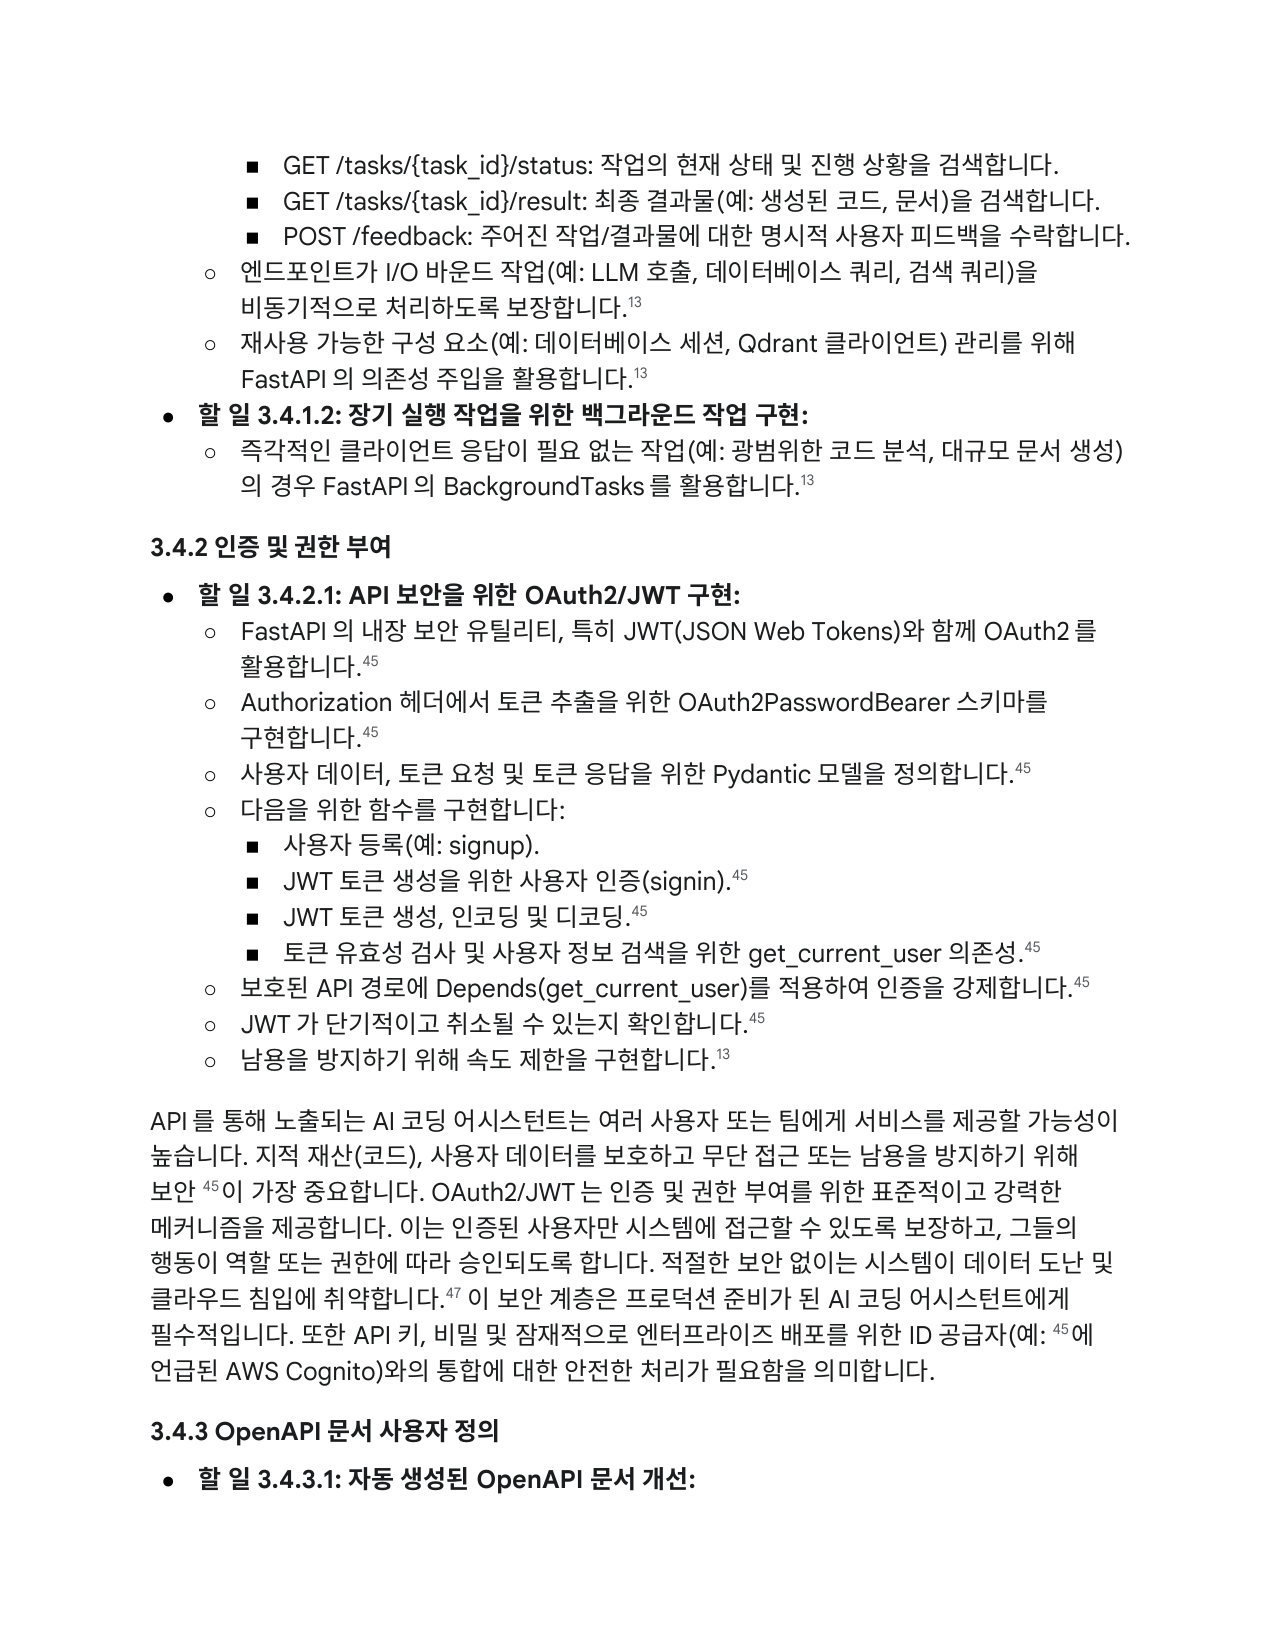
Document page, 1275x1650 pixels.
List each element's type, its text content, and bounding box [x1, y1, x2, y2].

list 할 일 3.4.2.1: API 보안을 위한 OAuth2/JWT 구현: [161, 581, 1125, 612]
text API를 통해 노출되는 AI 코딩 어시스턴트는 여러 사용자 또는 팀에게 서비스를 제공할 가능성이 높습니다. 지적 재산(코드), 사용자 데이터를 보호하고 무단 접근 또는 남용을 방지하기 위해 보안 45이 가장 중요합니다. OAuth2/JWT는 인증 및 권한 부여를 위한 표준적이고 강력한 메커니즘을 제공합니다. 이는 인증된 사용자만 시스템에 접근할 수 있도록 보장하고, 그들의 행동이 역할 또는 권한에 따라 승인되도록 합니다. 적절한 보안 없이는 시스템이 데이터 도난 및 클라우드 침입에 취약합니다.47 이 보안 계층은 프로덕션 준비가 된 AI 코딩 어시스턴트에게 필수적입니다. 또한 API 키, 비밀 및 잠재적으로 엔터프라이즈 배포를 위한 ID 공급자(예: 45에 언급된 AWS Cognito)와의 통합에 대한 안전한 처리가 필요함을 의미합니다. [150, 1106, 1125, 1387]
list 토큰 유효성 검사 및 사용자 정보 검색을 위한 get_current_user 의존성.45 [245, 938, 1125, 969]
list 보호된 API 경로에 Depends(get_current_user)를 적용하여 인증을 강제합니다.45 [203, 973, 1125, 1005]
list GET /tasks/{task_id}/status: 작업의 현재 상태 및 진행 상황을 검색합니다. [245, 150, 1125, 181]
list 할 일 3.4.3.1: 자동 생성된 OpenAPI 문서 개선: [161, 1465, 1125, 1496]
subtitle 3.4.2 인증 및 권한 부여 [150, 532, 1125, 564]
list 다음을 위한 함수를 구현합니다: [203, 795, 1125, 826]
list 재사용 가능한 구성 요소(예: 데이터베이스 세션, Qdrant 클라이언트) 관리를 위해 FastAPI의 의존성 주입을 활용합니다.13 [203, 329, 1125, 396]
list FastAPI의 내장 보안 유틸리티, 특히 JWT(JSON Web Tokens)와 함께 OAuth2를 활용합니다.45 [203, 616, 1125, 683]
list POST /feedback: 주어진 작업/결과물에 대한 명시적 사용자 피드백을 수락합니다. [245, 221, 1125, 253]
list JWT 토큰 생성을 위한 사용자 인증(signin).45 [245, 866, 1125, 898]
list 엔드포인트가 I/O 바운드 작업(예: LLM 호출, 데이터베이스 쿼리, 검색 쿼리)을 비동기적으로 처리하도록 보장합니다.13 [203, 257, 1125, 324]
list 할 일 3.4.1.2: 장기 실행 작업을 위한 백그라운드 작업 구현: [161, 400, 1125, 431]
list Authorization 헤더에서 토큰 추출을 위한 OAuth2PasswordBearer 스키마를 구현합니다.45 [203, 688, 1125, 755]
list JWT 토큰 생성, 인코딩 및 디코딩.45 [245, 902, 1125, 933]
list JWT가 단기적이고 취소될 수 있는지 확인합니다.45 [203, 1009, 1125, 1041]
subtitle 3.4.3 OpenAPI 문서 사용자 정의 [150, 1417, 1125, 1448]
list 남용을 방지하기 위해 속도 제한을 구현합니다.13 [203, 1045, 1125, 1076]
list 즉각적인 클라이언트 응답이 필요 없는 작업(예: 광범위한 코드 분석, 대규모 문서 생성)의 경우 FastAPI의 BackgroundTasks를 활용합니다.13 [203, 436, 1125, 503]
list 사용자 데이터, 토큰 요청 및 토큰 응답을 위한 Pydantic 모델을 정의합니다.45 [203, 759, 1125, 791]
list 사용자 등록(예: signup). [245, 831, 1125, 862]
list GET /tasks/{task_id}/result: 최종 결과물(예: 생성된 코드, 문서)을 검색합니다. [245, 186, 1125, 217]
